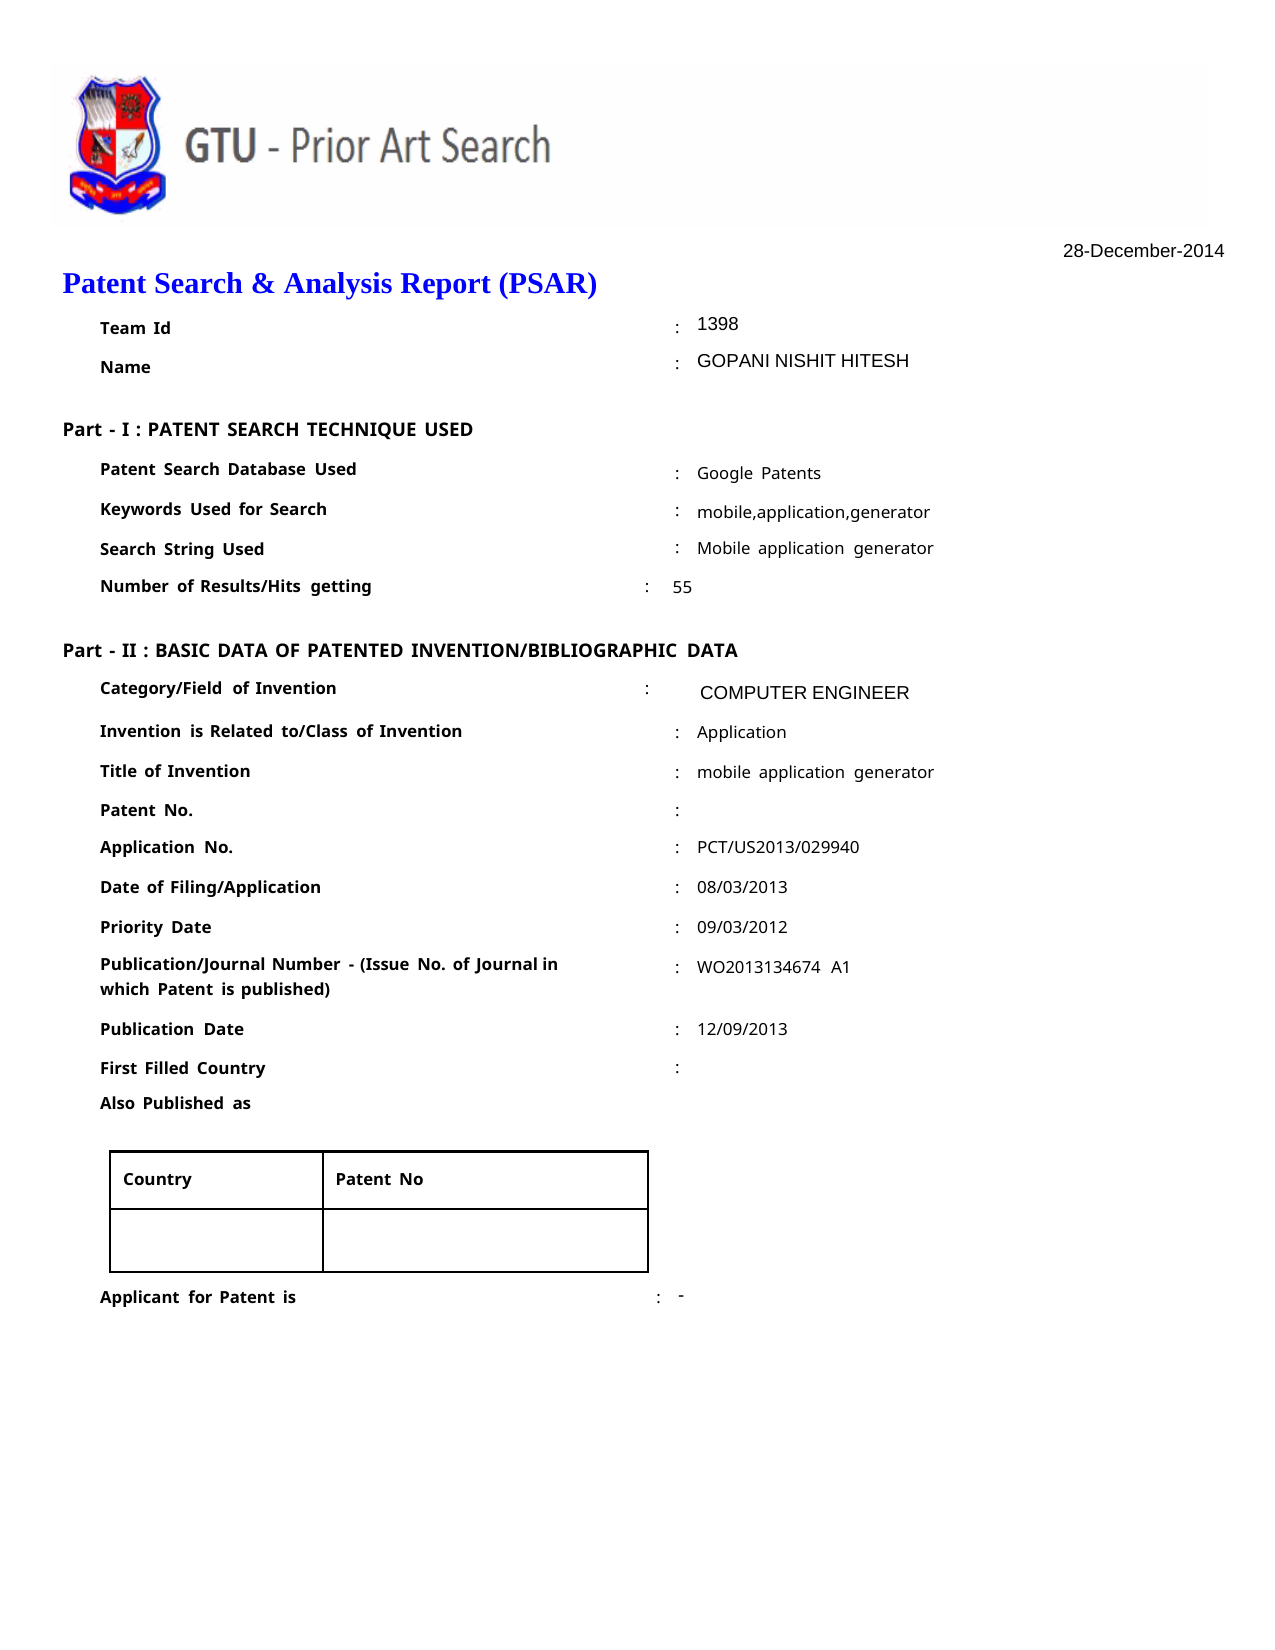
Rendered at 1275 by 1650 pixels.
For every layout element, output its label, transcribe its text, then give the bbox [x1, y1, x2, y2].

text : PCT/US2013/029940 [675, 836, 1235, 859]
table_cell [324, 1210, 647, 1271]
text 28-December-2014 [1063, 239, 1235, 261]
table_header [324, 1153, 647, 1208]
text : [675, 1057, 1235, 1076]
text Name [100, 357, 594, 376]
text : GOPANI NISHIT HITESH [675, 351, 916, 372]
text Title of Invention [100, 760, 508, 782]
text : WO2013134674 A1 [675, 956, 1235, 979]
text Priority Date [100, 915, 598, 938]
text Invention is Related to/Class of Invention [100, 720, 513, 742]
text : mobile,application,generator [675, 502, 1235, 521]
text : 08/03/2013 [675, 876, 1235, 899]
text Publication/Journal Number - (Issue No. of Journal in which Patent is published) [100, 951, 601, 1001]
text COMPUTER ENGINEER [700, 681, 1235, 703]
text : 09/03/2012 [675, 916, 1235, 939]
text : 12/09/2013 [675, 1018, 1235, 1041]
text Also Published as [100, 1093, 1235, 1112]
text : Mobile application generator [675, 538, 1235, 557]
text Date of Filing/Application [100, 875, 598, 898]
text : Application [675, 720, 1235, 743]
text : mobile application generator [675, 760, 1235, 783]
text Applicant for Patent is : - [100, 1284, 1235, 1308]
text Patent Search & Analysis Report (PSAR) [62, 265, 601, 300]
text Search String Used [100, 538, 289, 561]
text Category/Field of Invention : [100, 678, 687, 696]
text Number of Results/Hits getting : 55 [100, 577, 1235, 596]
picture [50, 62, 1209, 227]
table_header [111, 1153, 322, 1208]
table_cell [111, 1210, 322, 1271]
text : [675, 800, 1235, 819]
text Part - I : PATENT SEARCH TECHNIQUE USED [62, 418, 1235, 439]
text Team Id [100, 317, 594, 340]
text Publication Date [100, 1018, 284, 1041]
text Part - II : BASIC DATA OF PATENTED INVENTION/BIBLIOGRAPHIC DATA [62, 639, 1235, 660]
text Application No. [100, 835, 598, 858]
text Patent Search Database Used [100, 458, 389, 480]
text Patent No. [100, 800, 508, 818]
text First Filled Country [100, 1058, 288, 1077]
text : 1398 [675, 313, 911, 338]
text : Google Patents [675, 462, 1235, 484]
text Keywords Used for Search [100, 498, 385, 520]
